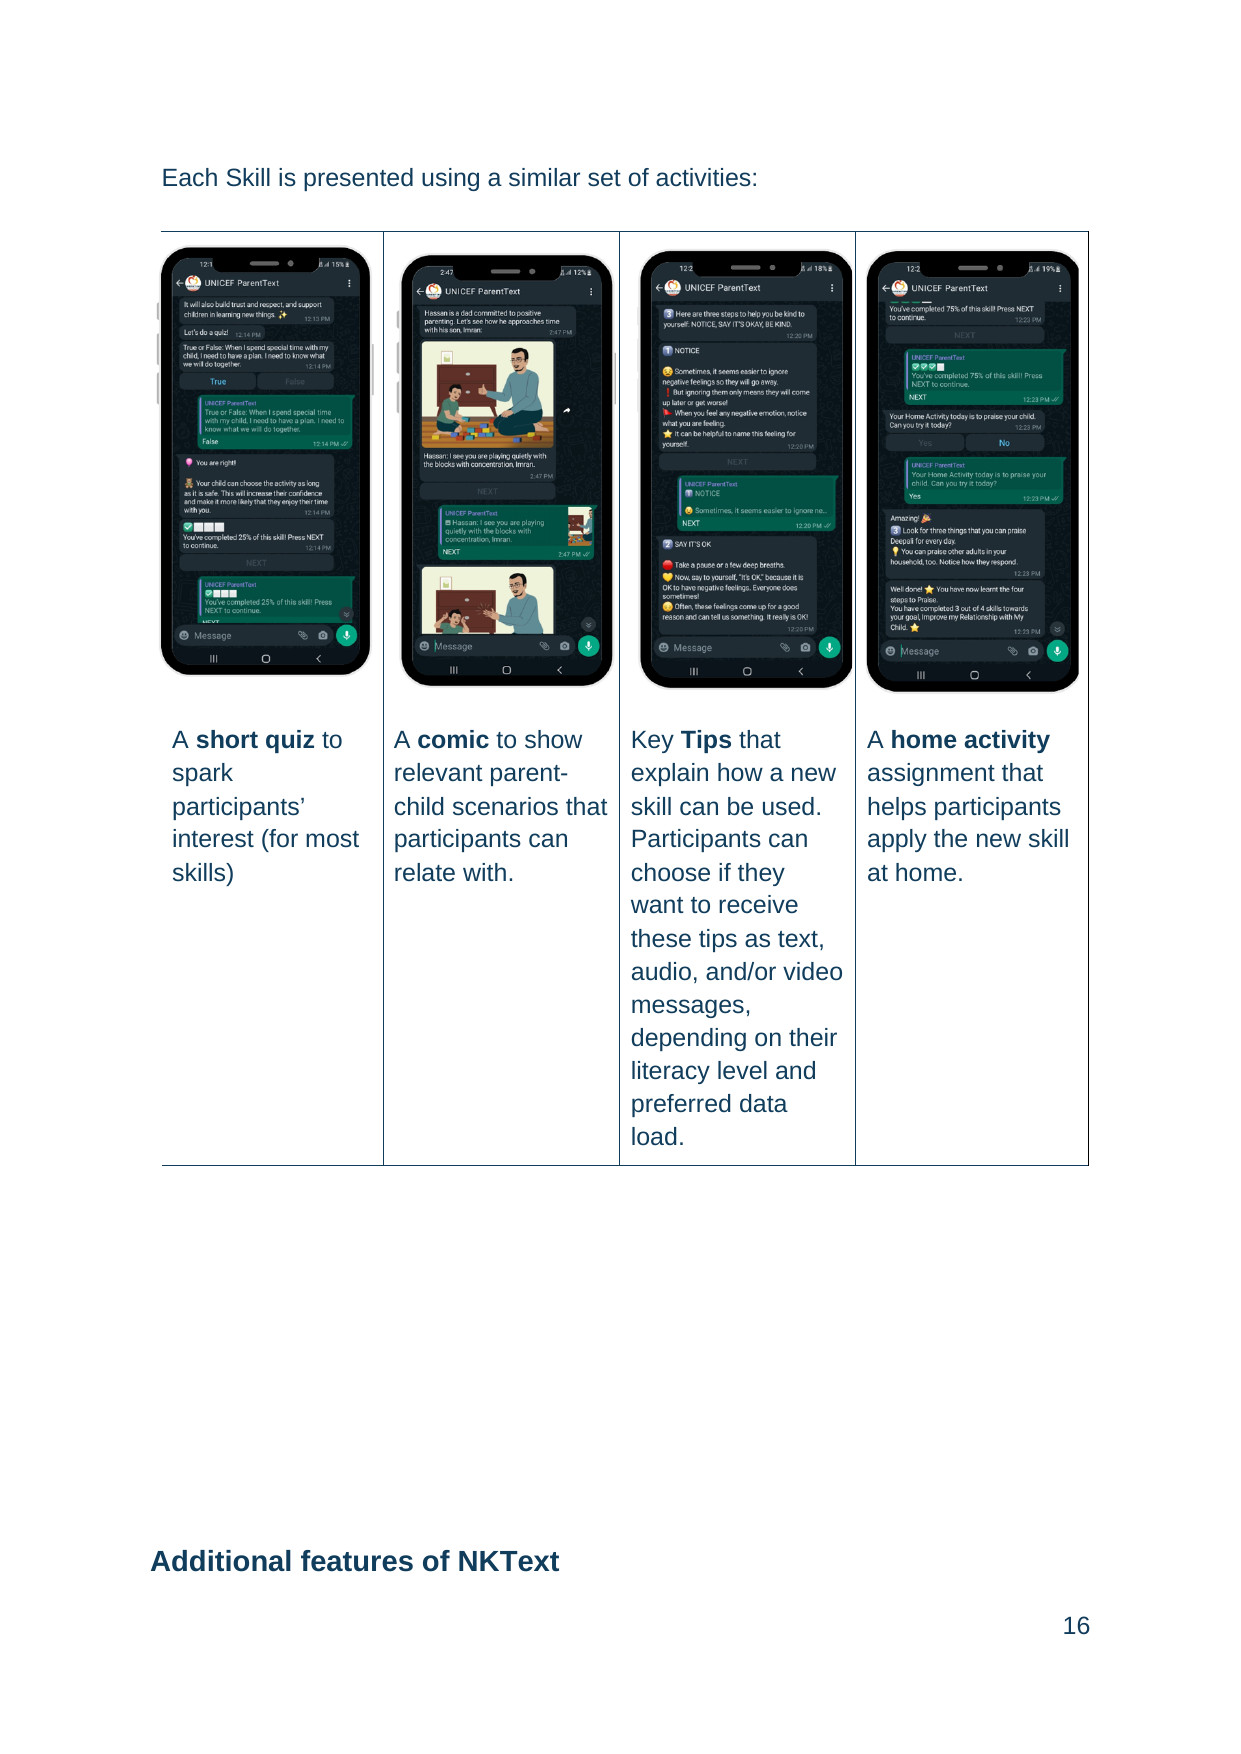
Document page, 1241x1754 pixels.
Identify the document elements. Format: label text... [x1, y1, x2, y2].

picture [865, 241, 1079, 705]
table_header Each Skill is presented using a similar set of activities: [152, 152, 1088, 1177]
picture [392, 251, 616, 695]
picture [154, 241, 374, 680]
subtitle Additional features of NKText [150, 1544, 1090, 1577]
picture [637, 236, 853, 704]
